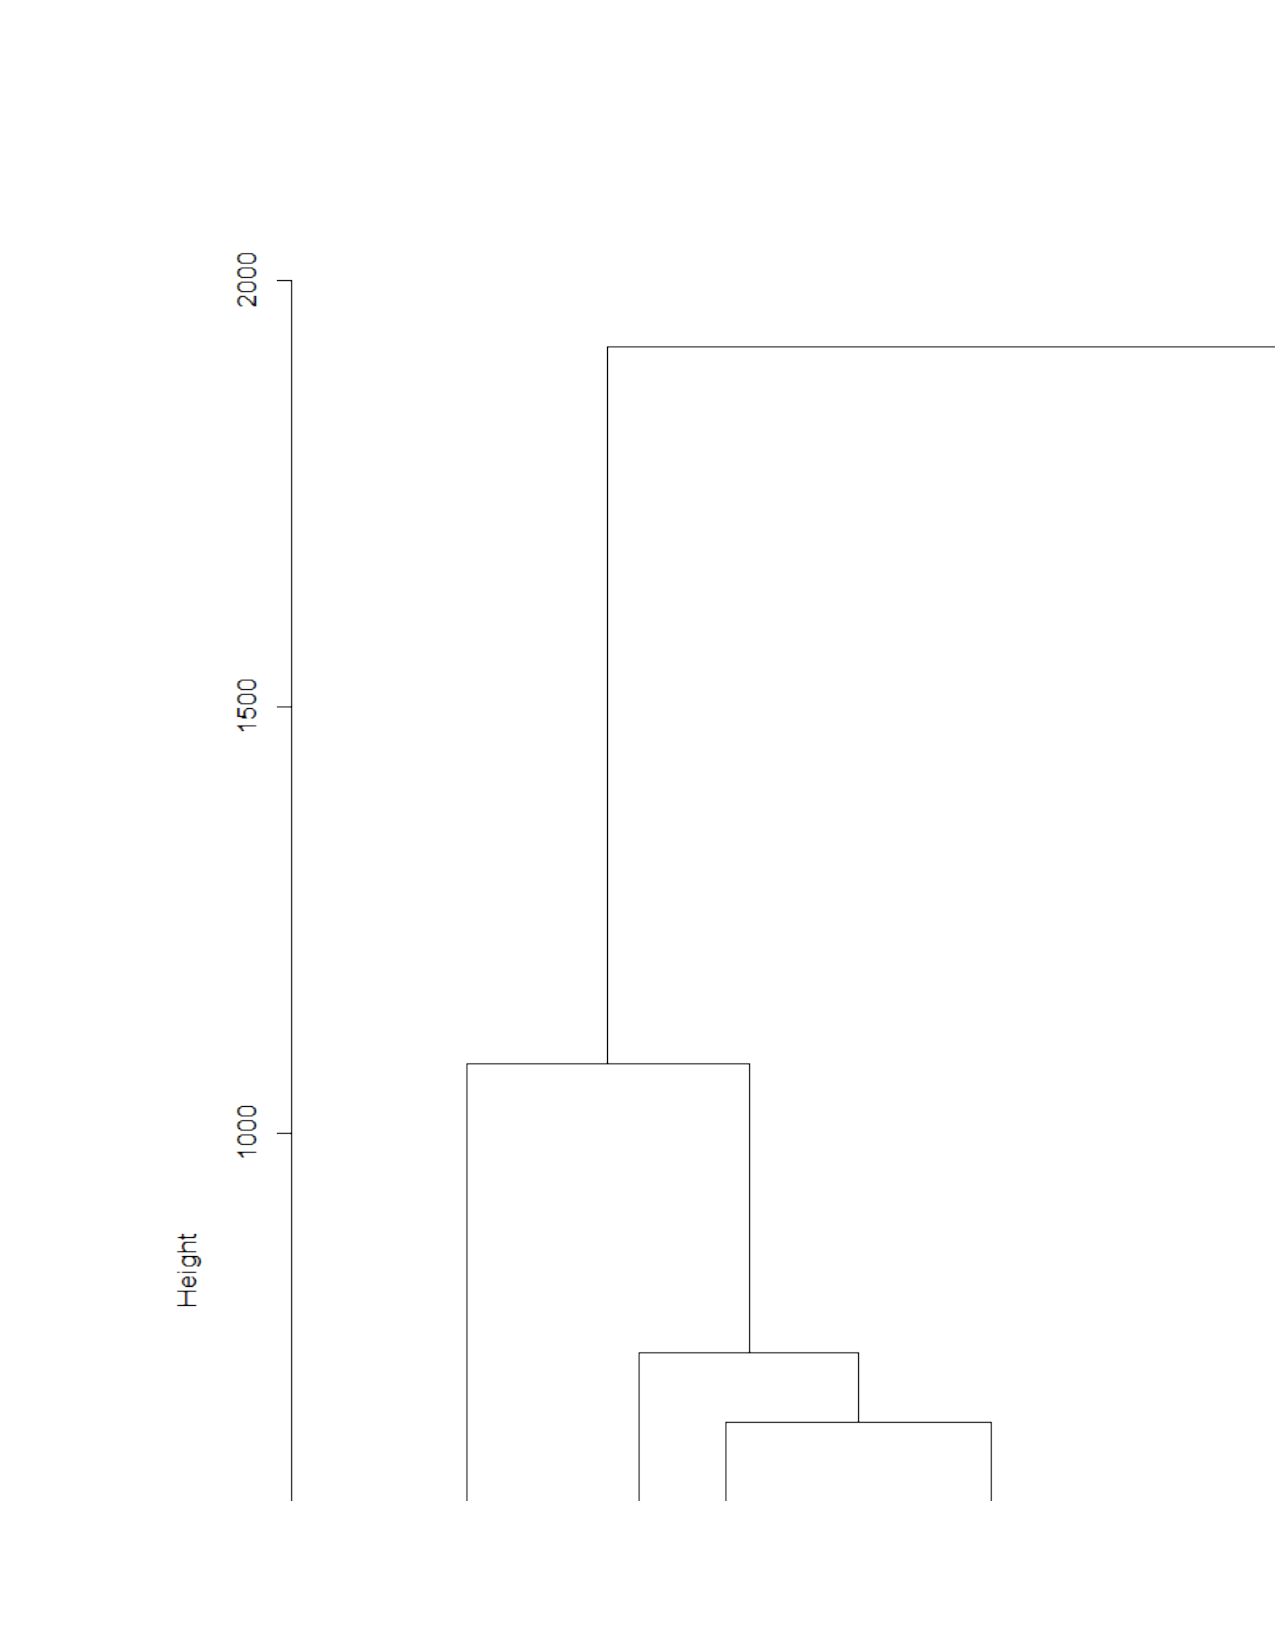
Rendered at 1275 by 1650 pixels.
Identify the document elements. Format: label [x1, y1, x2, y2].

picture [168, 150, 1275, 1501]
